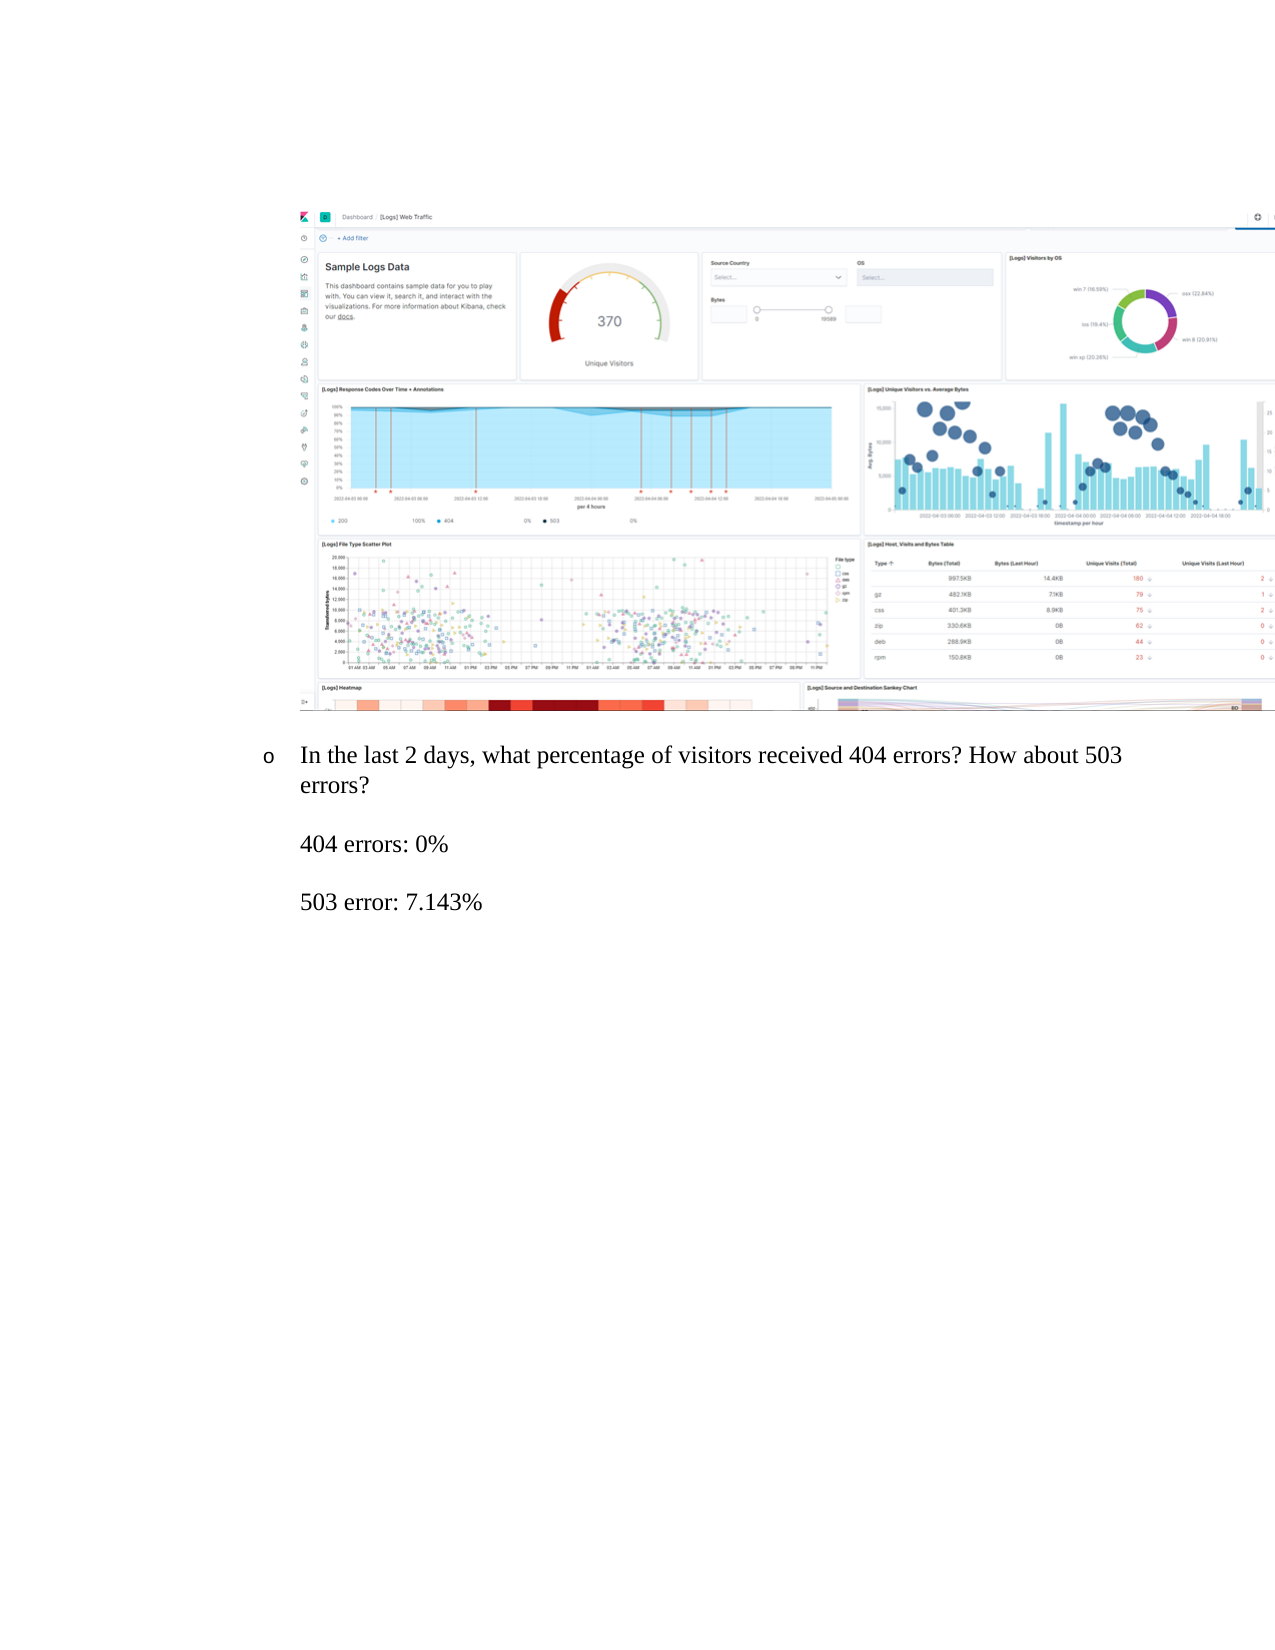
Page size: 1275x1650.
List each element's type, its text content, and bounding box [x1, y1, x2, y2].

picture [300, 207, 1275, 711]
text 503 error: 7.143% [300, 887, 1125, 916]
list In the last 2 days, what percentage of visitors received 404 errors? How about 503 errors? [262, 740, 1125, 800]
text 404 errors: 0% [300, 829, 1125, 858]
